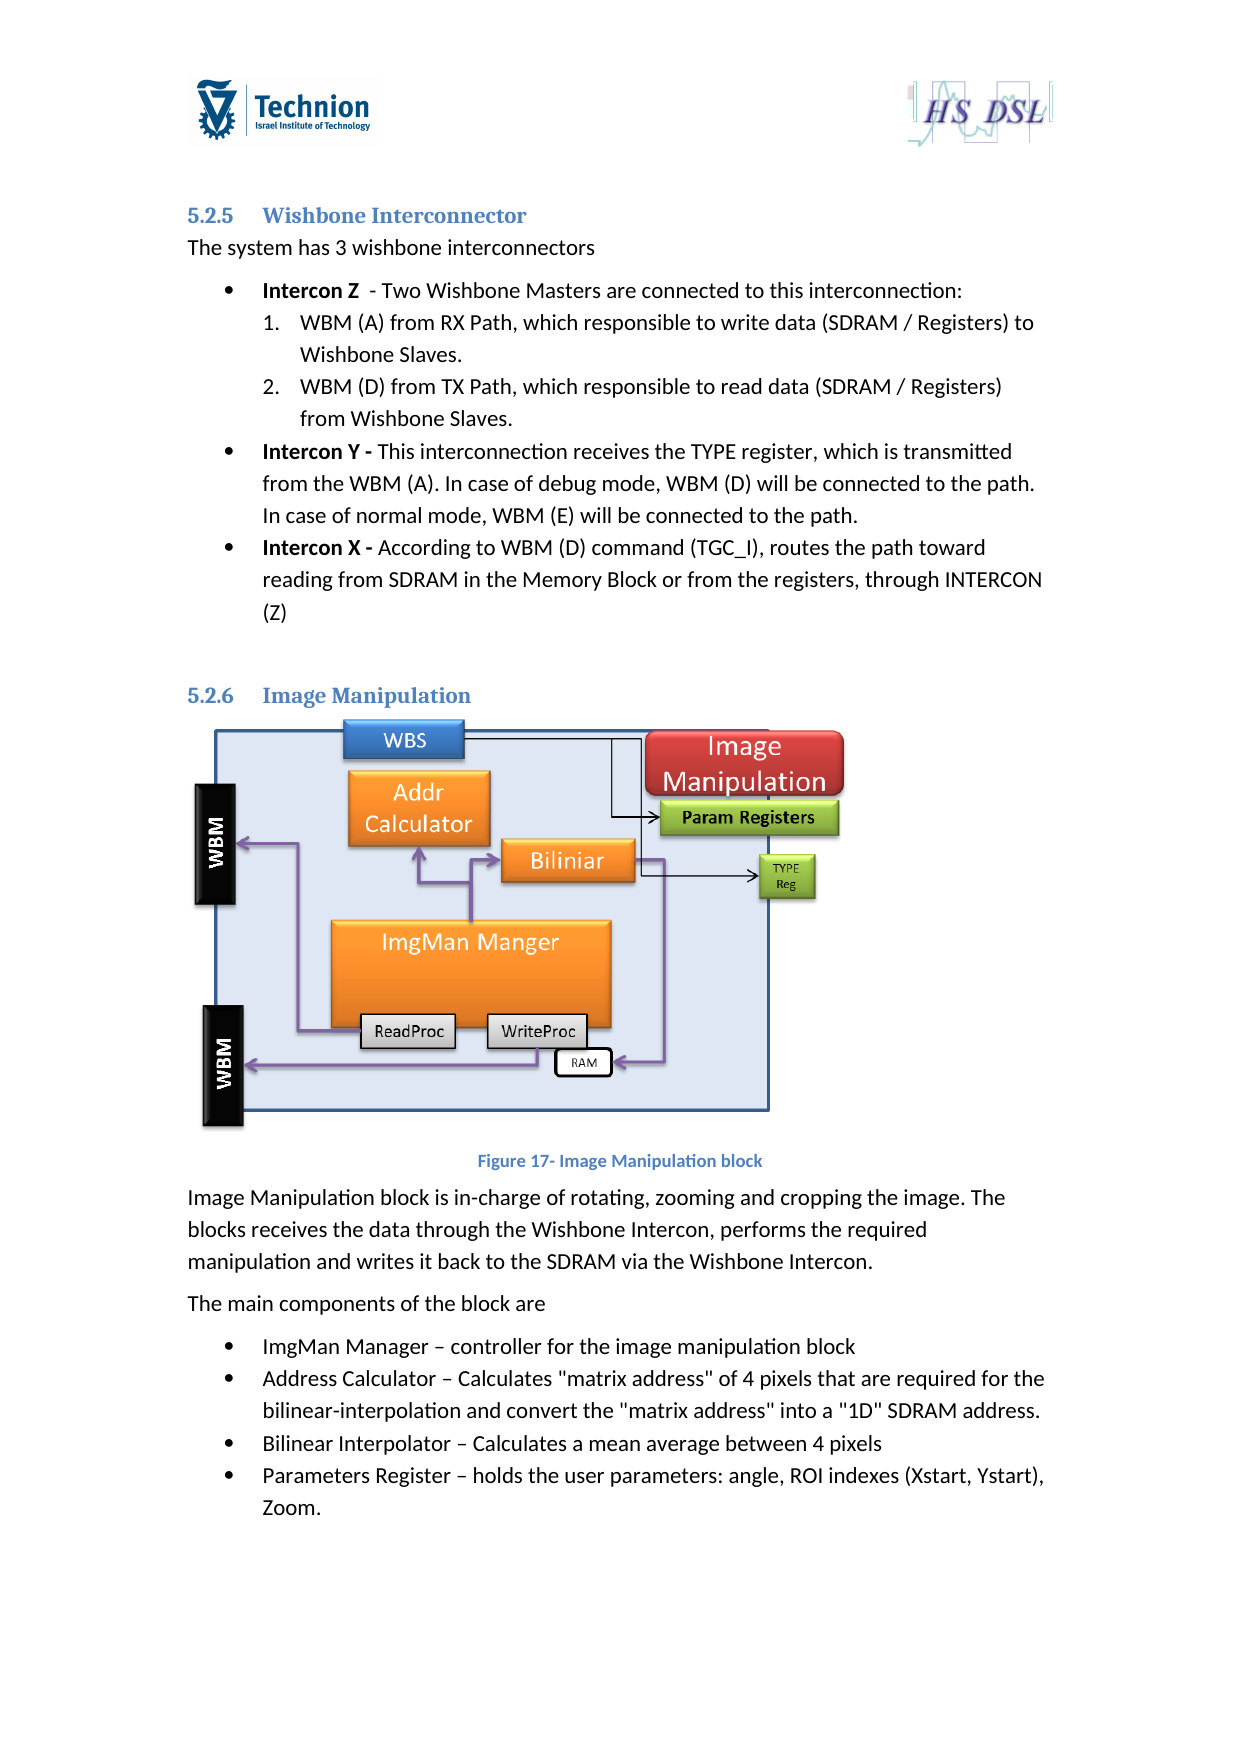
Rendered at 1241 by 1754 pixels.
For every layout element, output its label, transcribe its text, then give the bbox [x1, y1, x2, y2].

list Intercon Z - Two Wishbone Masters are connected to this interconnection: [225, 276, 1053, 304]
subtitle Image Manipulation [187, 683, 1053, 709]
picture [187, 74, 378, 147]
text The system has 3 wishbone interconnectors [187, 233, 1053, 261]
list Parameters Register – holds the user parameters: angle, ROI indexes (Xstart, Ystart), Zoom. [225, 1461, 1053, 1521]
text Image Manipulation block is in-charge of rotating, zooming and cropping the image. The blocks receives the data through the Wishbone Intercon, performs the required manipulation and writes it back to the SDRAM via the Wishbone Intercon. [187, 1183, 1053, 1275]
list WBM (A) from RX Path, which responsible to write data (SDRAM / Registers) to Wishbone Slaves. [262, 308, 1053, 368]
list Intercon X - According to WBM (D) command (TGC_I), routes the path toward reading from SDRAM in the Memory Block or from the registers, through INTERCON (Z) [225, 533, 1053, 626]
subtitle Wishbone Interconnector [187, 203, 1053, 229]
list Address Calculator – Calculates "matrix address" of 4 pixels that are required for the bilinear-interpolation and convert the "matrix address" into a "1D" SDRAM address. [225, 1364, 1053, 1424]
picture [907, 73, 1053, 147]
picture [187, 713, 852, 1135]
text The main components of the block are [187, 1289, 1053, 1318]
list Bilinear Interpolator – Calculates a mean average between 4 pixels [225, 1429, 1053, 1457]
list WBM (D) from TX Path, which responsible to read data (SDRAM / Registers) from Wishbone Slaves. [262, 372, 1053, 433]
list Intercon Y - This interconnection receives the TYPE register, which is transmitted from the WBM (A). In case of debug mode, WBM (D) will be connected to the path. In case of normal mode, WBM (E) will be connected to the path. [225, 437, 1053, 529]
list ImgMan Manager – controller for the image manipulation block [225, 1332, 1053, 1360]
